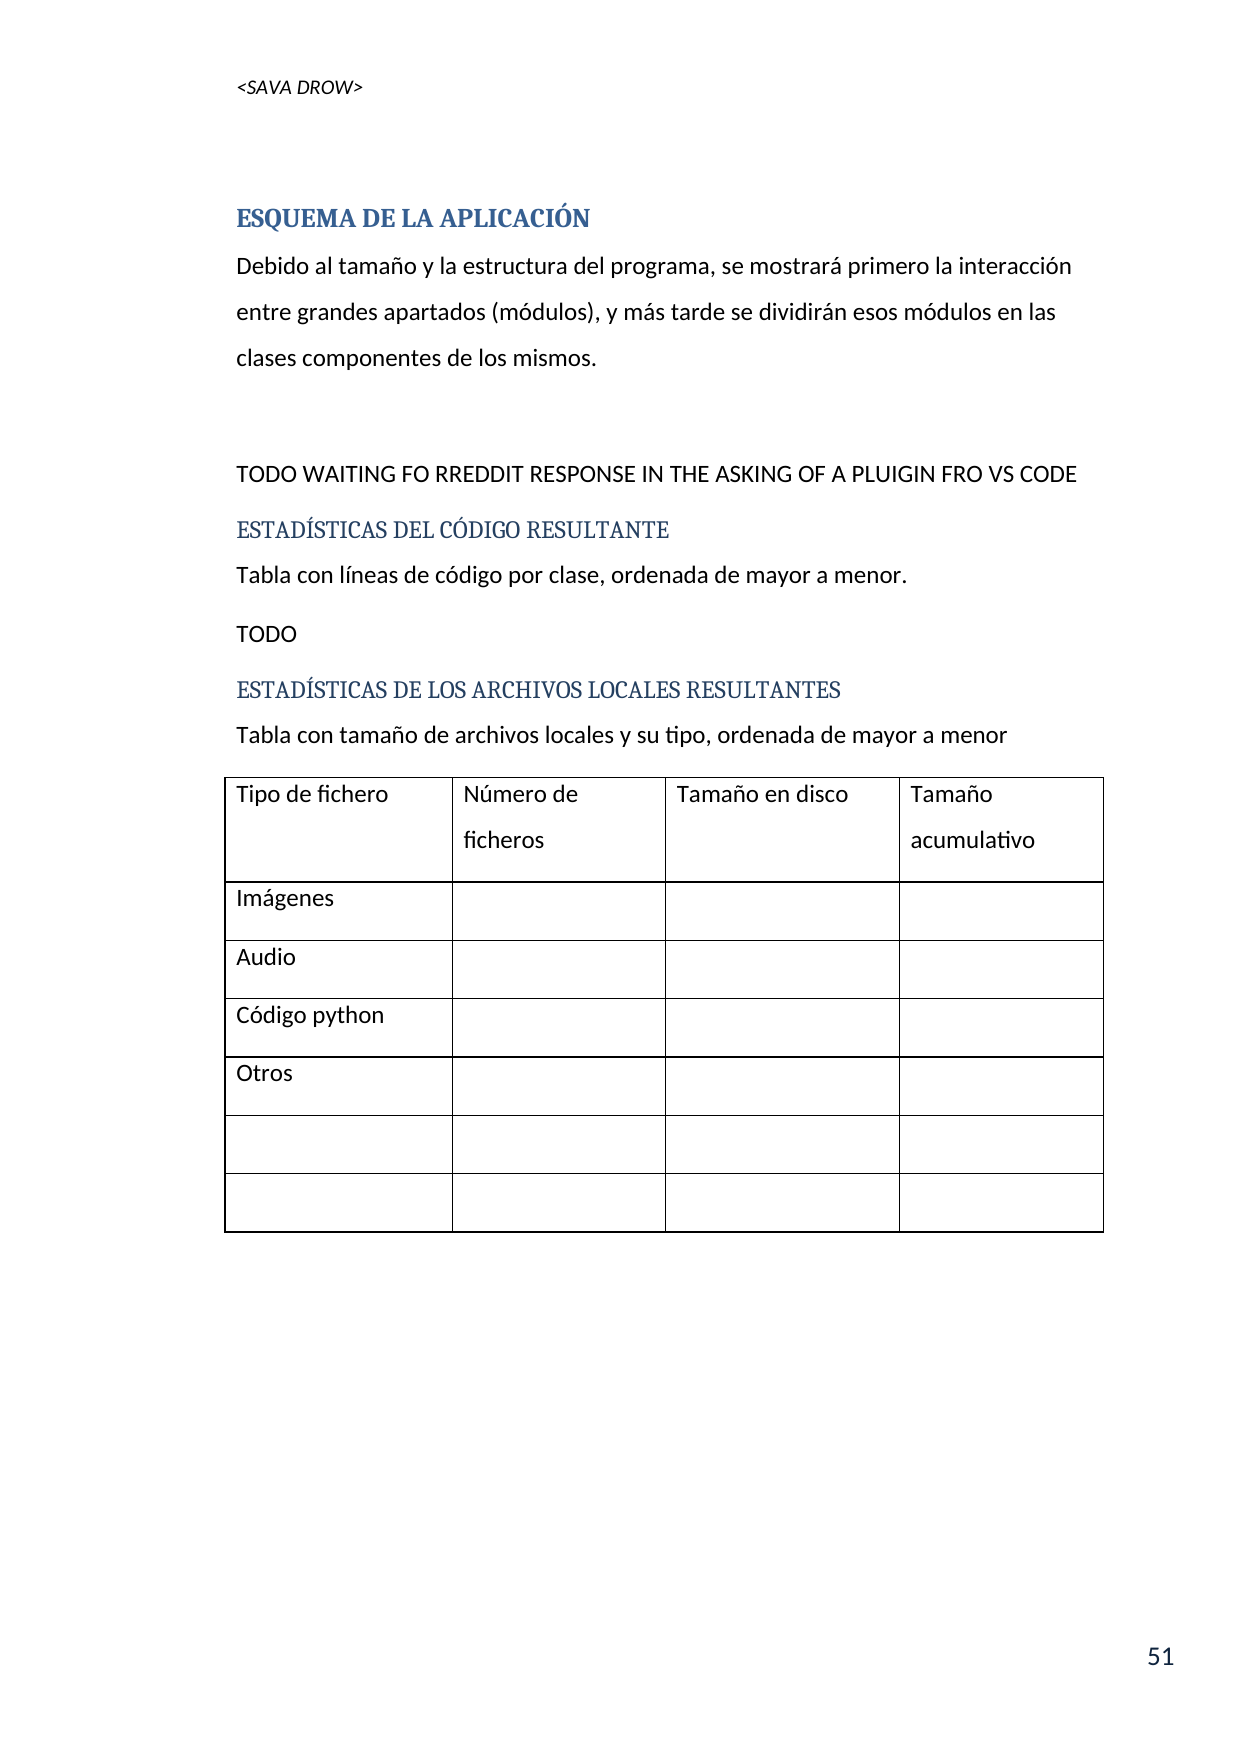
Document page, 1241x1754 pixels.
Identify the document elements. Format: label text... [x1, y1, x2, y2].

table_cell [666, 999, 899, 1056]
table_cell [900, 883, 1103, 940]
table_cell Otros [226, 1058, 452, 1115]
table_cell [453, 883, 665, 940]
table_cell [226, 1116, 452, 1173]
table_header Tipo de fichero [226, 778, 452, 881]
table_header Número de ficheros [453, 778, 665, 881]
table_header Tamaño en disco [666, 778, 899, 881]
table_cell [900, 1058, 1103, 1115]
table_cell [453, 941, 665, 998]
subtitle ESTADÍSTICAS DE LOS ARCHIVOS LOCALES RESULTANTES [236, 676, 1092, 705]
table_cell [453, 1058, 665, 1115]
table_cell [900, 999, 1103, 1056]
text TODO WAITING FO RREDDIT RESPONSE IN THE ASKING OF A PLUIGIN FRO VS CODE [236, 458, 1092, 489]
table_cell Audio [226, 941, 452, 998]
table_cell [453, 1174, 665, 1231]
subtitle ESQUEMA DE LA APLICACIÓN [236, 203, 1092, 235]
table_cell [666, 1116, 899, 1173]
table_cell [666, 941, 899, 998]
table_cell [900, 1174, 1103, 1231]
table_cell [900, 1116, 1103, 1173]
text Debido al tamaño y la estructura del programa, se mostrará primero la interacción entre grandes apartados (módulos), y más tarde se dividirán esos módulos en las clases componentes de los mismos. [236, 250, 1092, 372]
text TODO [236, 618, 1092, 648]
table_cell [453, 1116, 665, 1173]
text Tabla con tamaño de archivos locales y su tipo, ordenada de mayor a menor [236, 719, 1092, 749]
table_cell [666, 1058, 899, 1115]
table_cell [900, 941, 1103, 998]
table_cell [666, 883, 899, 940]
table_header Tamaño acumulativo [900, 778, 1103, 881]
subtitle ESTADÍSTICAS DEL CÓDIGO RESULTANTE [236, 516, 1092, 545]
text Tabla con líneas de código por clase, ordenada de mayor a menor. [236, 559, 1092, 590]
table_cell Imágenes [226, 883, 452, 940]
table_cell [226, 1174, 452, 1231]
table_cell [666, 1174, 899, 1231]
table_cell [453, 999, 665, 1056]
table_cell Código python [226, 999, 452, 1056]
